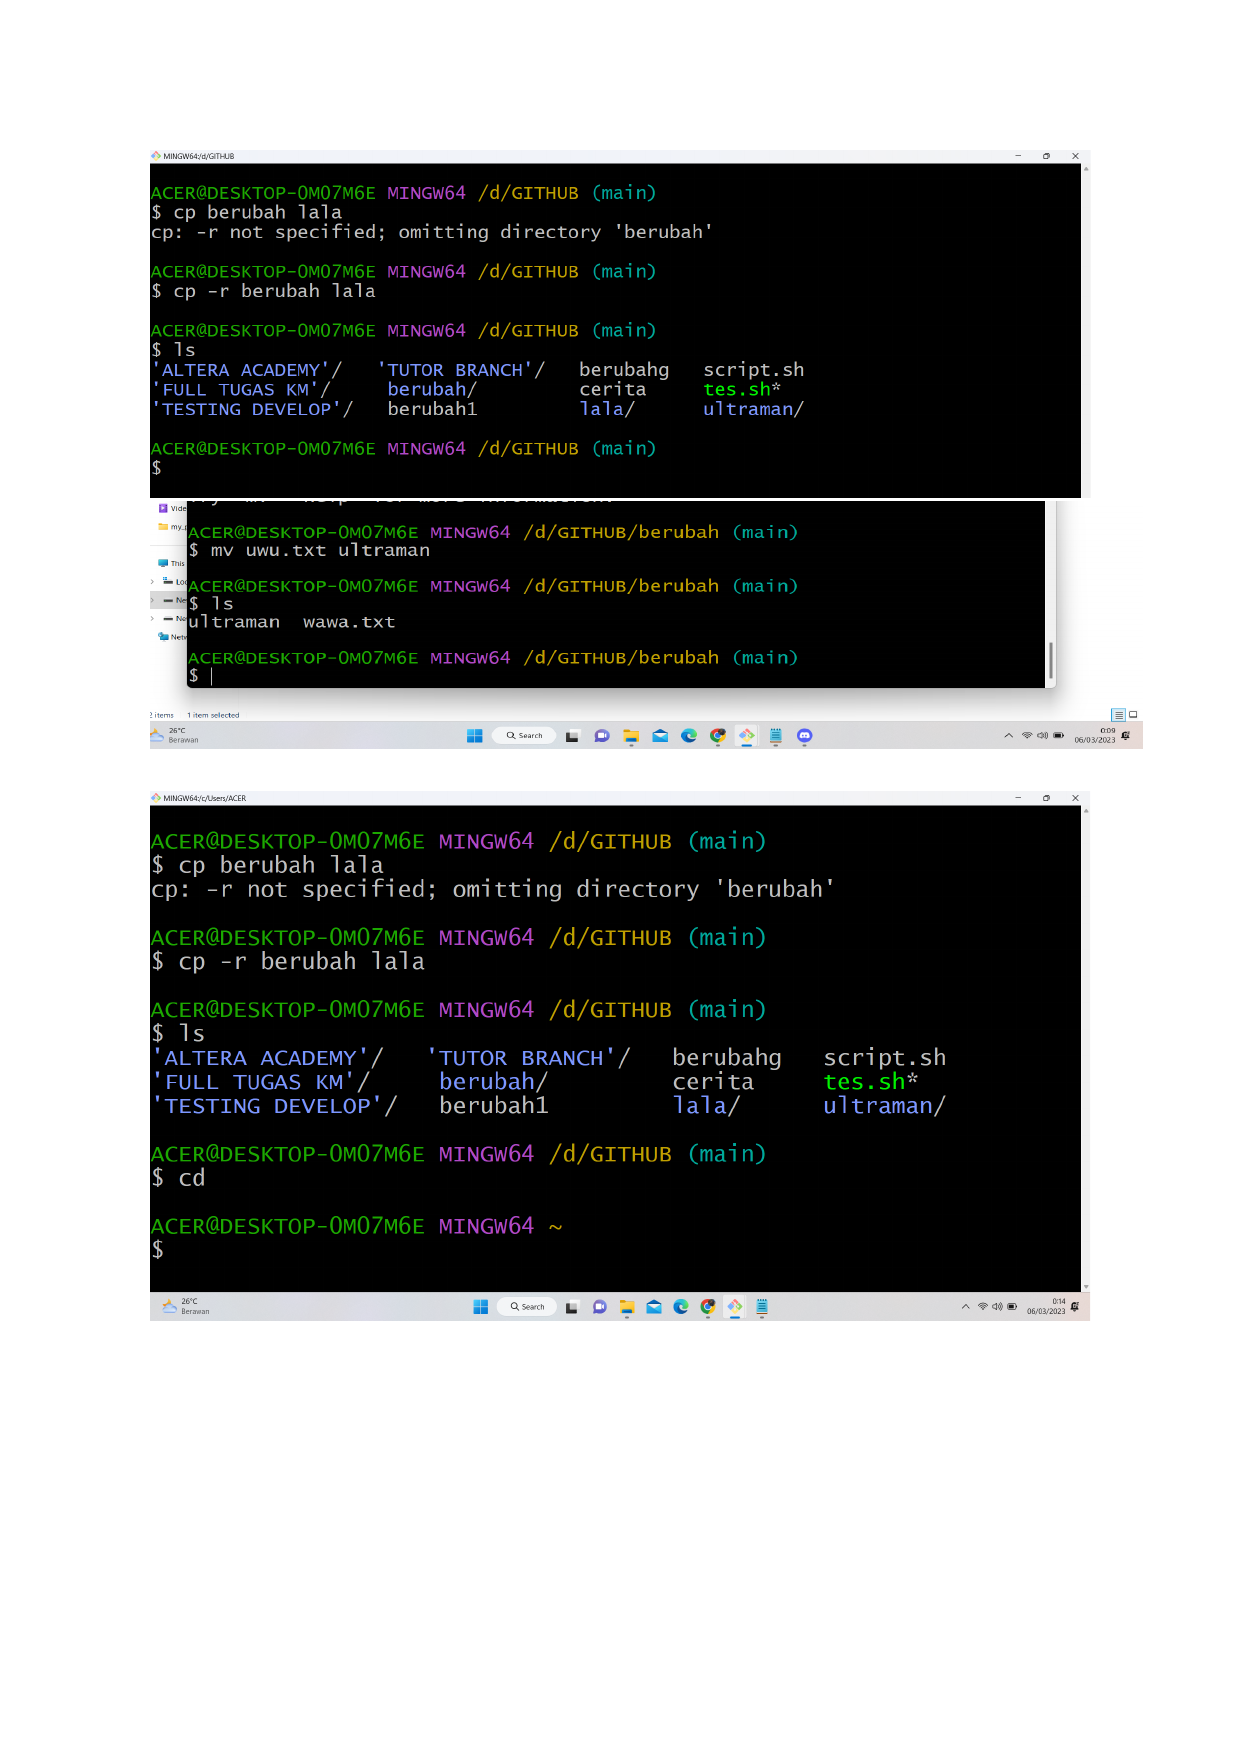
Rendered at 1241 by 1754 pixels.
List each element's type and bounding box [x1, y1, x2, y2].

picture [150, 501, 1143, 749]
picture [150, 150, 1091, 498]
picture [150, 791, 1091, 1321]
